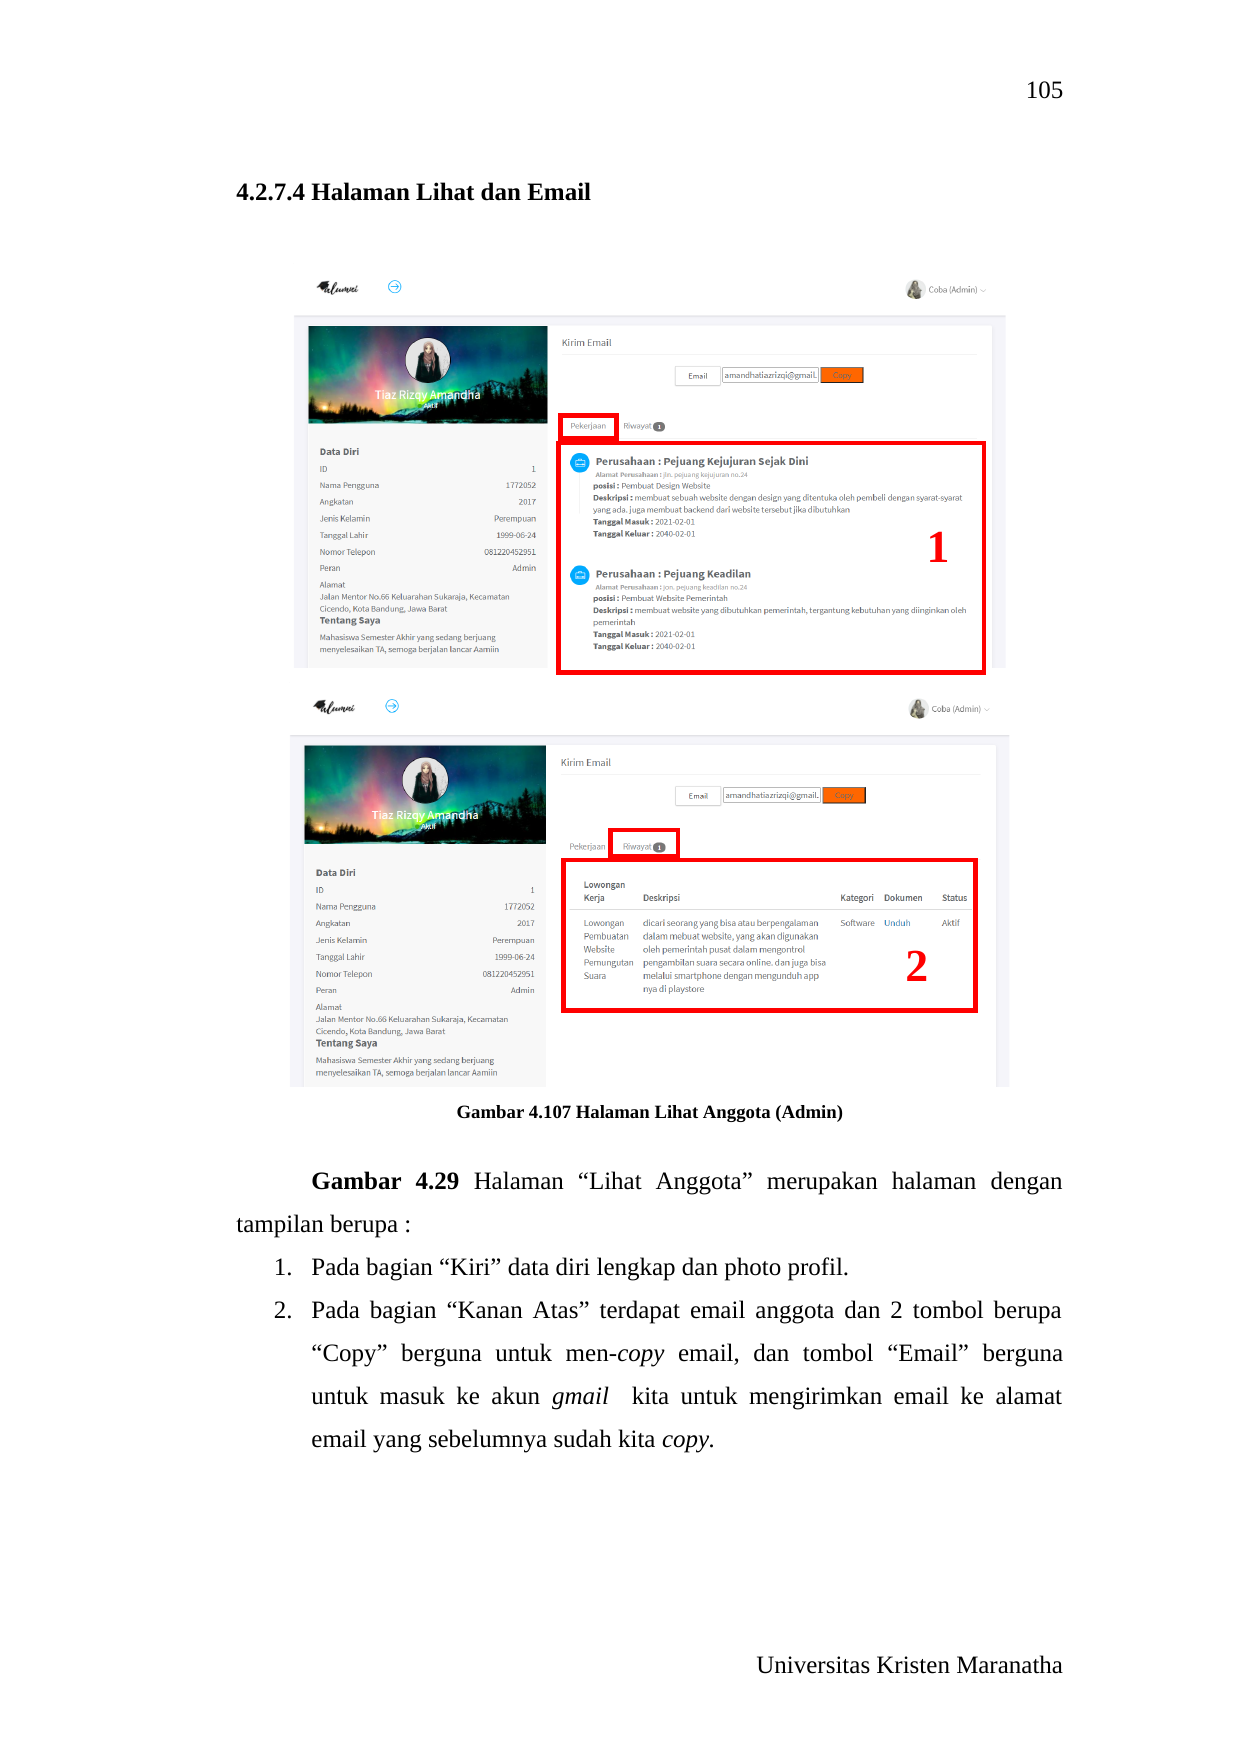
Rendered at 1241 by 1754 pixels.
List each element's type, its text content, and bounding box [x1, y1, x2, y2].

picture [289, 682, 1010, 1087]
list Pada bagian “Kiri” data diri lengkap dan photo profil. [274, 1252, 1063, 1281]
picture [561, 445, 982, 668]
picture [293, 263, 1006, 668]
subtitle Halaman Lihat dan Email [236, 177, 1063, 206]
picture [563, 418, 614, 436]
text Gambar 4.29 Halaman “Lihat Anggota” merupakan halaman dengan tampilan berupa : [236, 1166, 1063, 1238]
list Pada bagian “Kanan Atas” terdapat email anggota dan 2 tombol berupa “Copy” berguna untuk men-copy email, dan tombol “Email” berguna untuk masuk ke akun gmail kita untuk mengirimkan email ke alamat email yang sebelumnya sudah kita copy. [274, 1295, 1063, 1453]
